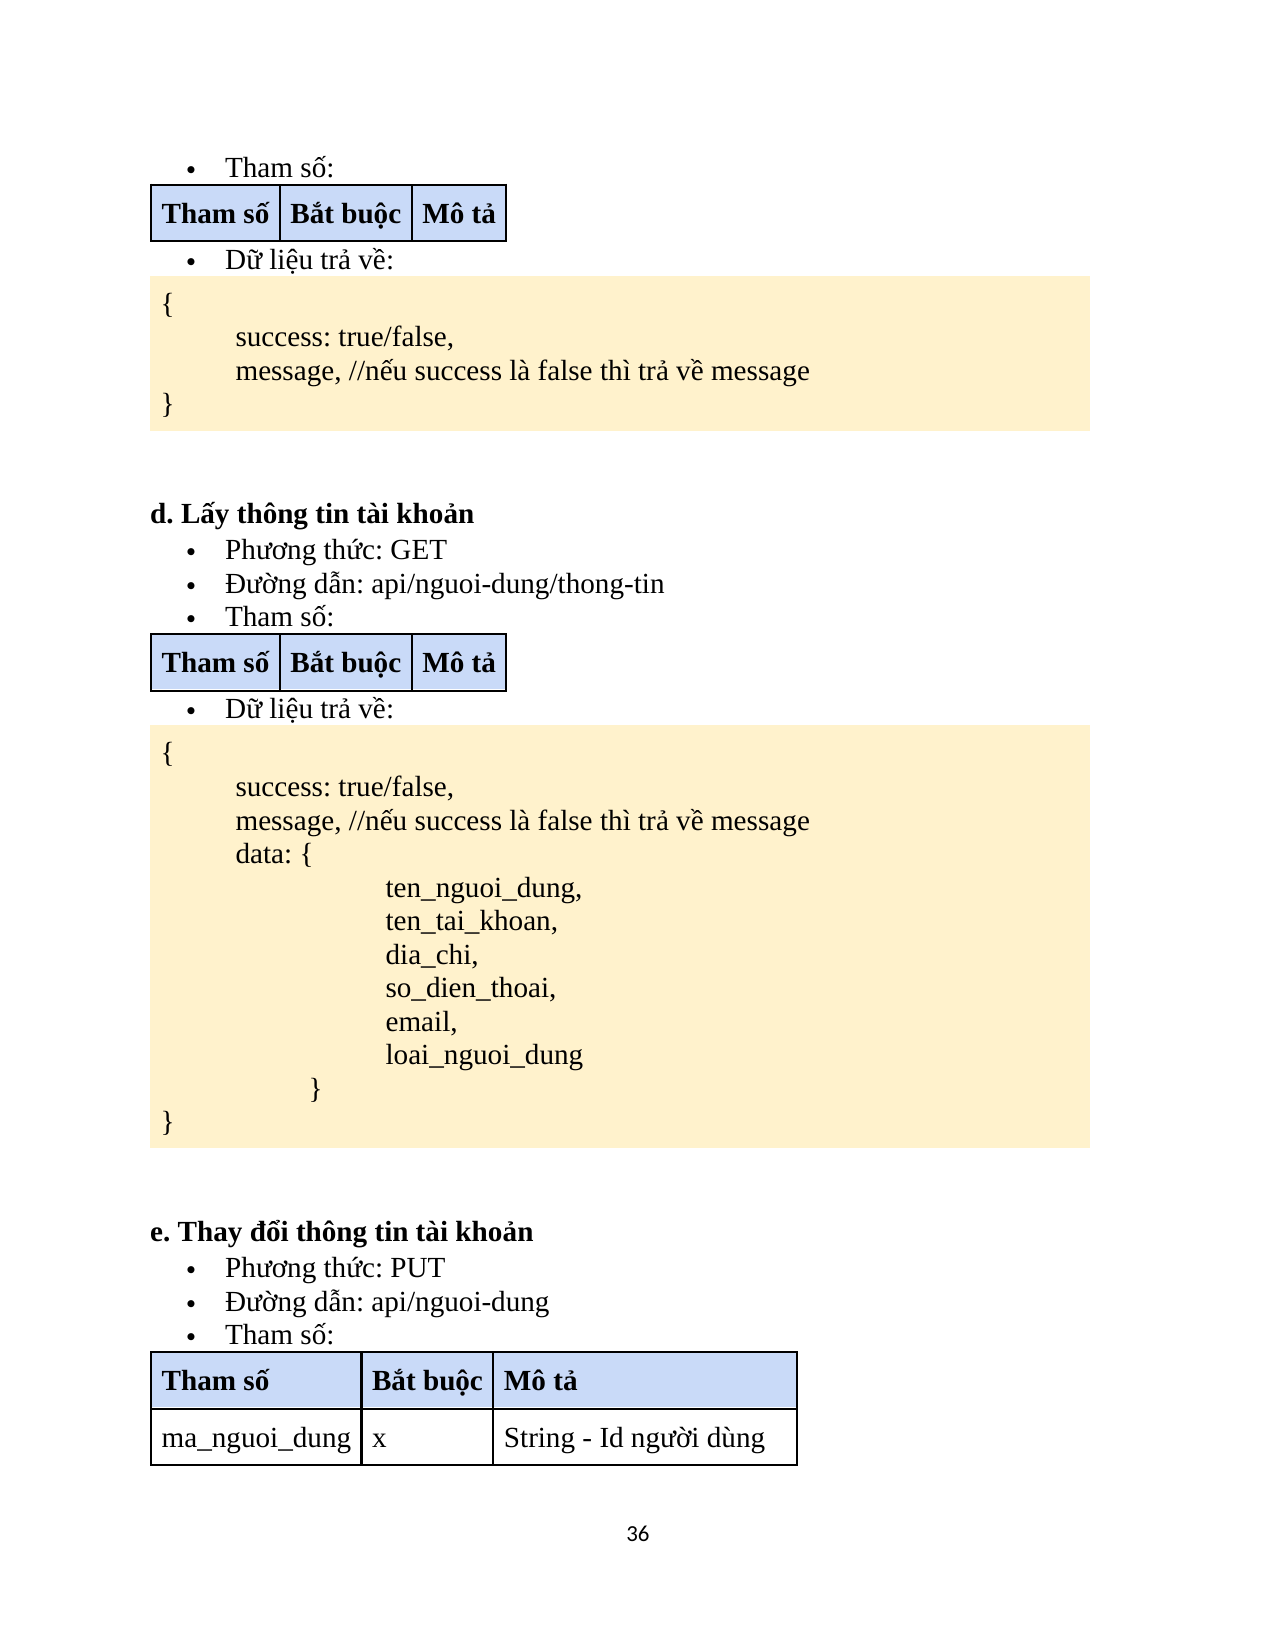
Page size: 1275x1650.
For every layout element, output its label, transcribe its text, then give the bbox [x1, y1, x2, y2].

list Tham số: [187, 599, 1125, 633]
table_header Tham số [152, 186, 279, 240]
table_header Tham số [152, 635, 279, 689]
table_header { success: true/false, message, //nếu success là false thì trả về message } [150, 276, 1090, 431]
table_cell x [363, 1410, 492, 1464]
list Dữ liệu trả về: [187, 692, 1125, 725]
table_header Bắt buộc [281, 186, 411, 240]
list Dữ liệu trả về: [187, 242, 1125, 276]
list Đường dẫn: api/nguoi-dung/thong-tin [187, 566, 1125, 599]
list Đường dẫn: api/nguoi-dung [187, 1284, 1125, 1317]
list Tham số: [187, 1317, 1125, 1351]
table_header Bắt buộc [281, 635, 411, 689]
list Phương thức: GET [187, 532, 1125, 566]
table_header Mô tả [494, 1353, 796, 1407]
table_header Tham số [152, 1353, 360, 1407]
subtitle e. Thay đổi thông tin tài khoản [150, 1214, 1125, 1248]
table_cell String - Id người dùng [494, 1410, 796, 1464]
subtitle d. Lấy thông tin tài khoản [150, 496, 1125, 530]
table_cell ma_nguoi_dung [152, 1410, 360, 1464]
list Phương thức: PUT [187, 1250, 1125, 1284]
table_header Mô tả [413, 635, 505, 689]
list Tham số: [187, 150, 1125, 183]
table_header Bắt buộc [363, 1353, 492, 1407]
table_header { success: true/false, message, //nếu success là false thì trả về message data: { ten_nguoi_dung, ten_tai_khoan, dia_chi, so_dien_thoai, email, loai_nguoi_dung } } [150, 725, 1090, 1148]
table_header Mô tả [413, 186, 505, 240]
